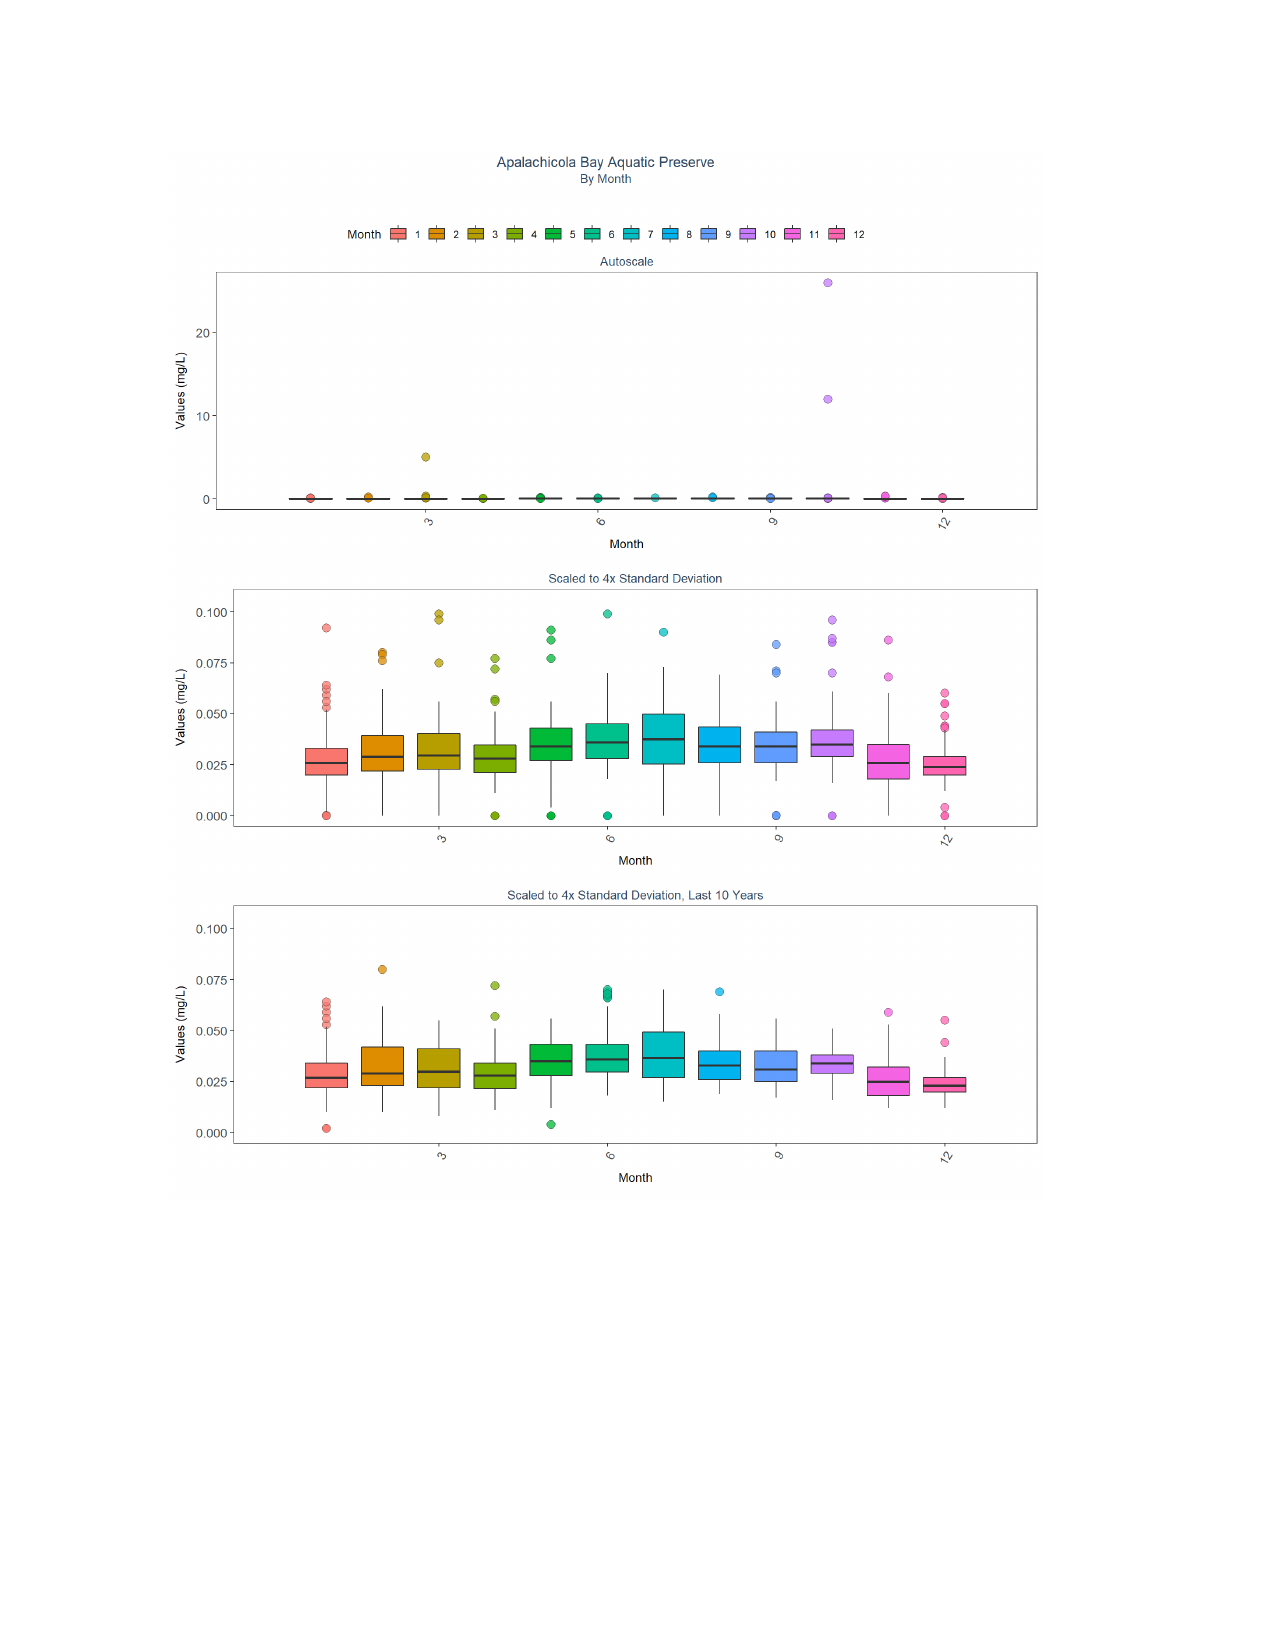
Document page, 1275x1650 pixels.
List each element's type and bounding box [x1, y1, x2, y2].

picture [168, 150, 1044, 1200]
